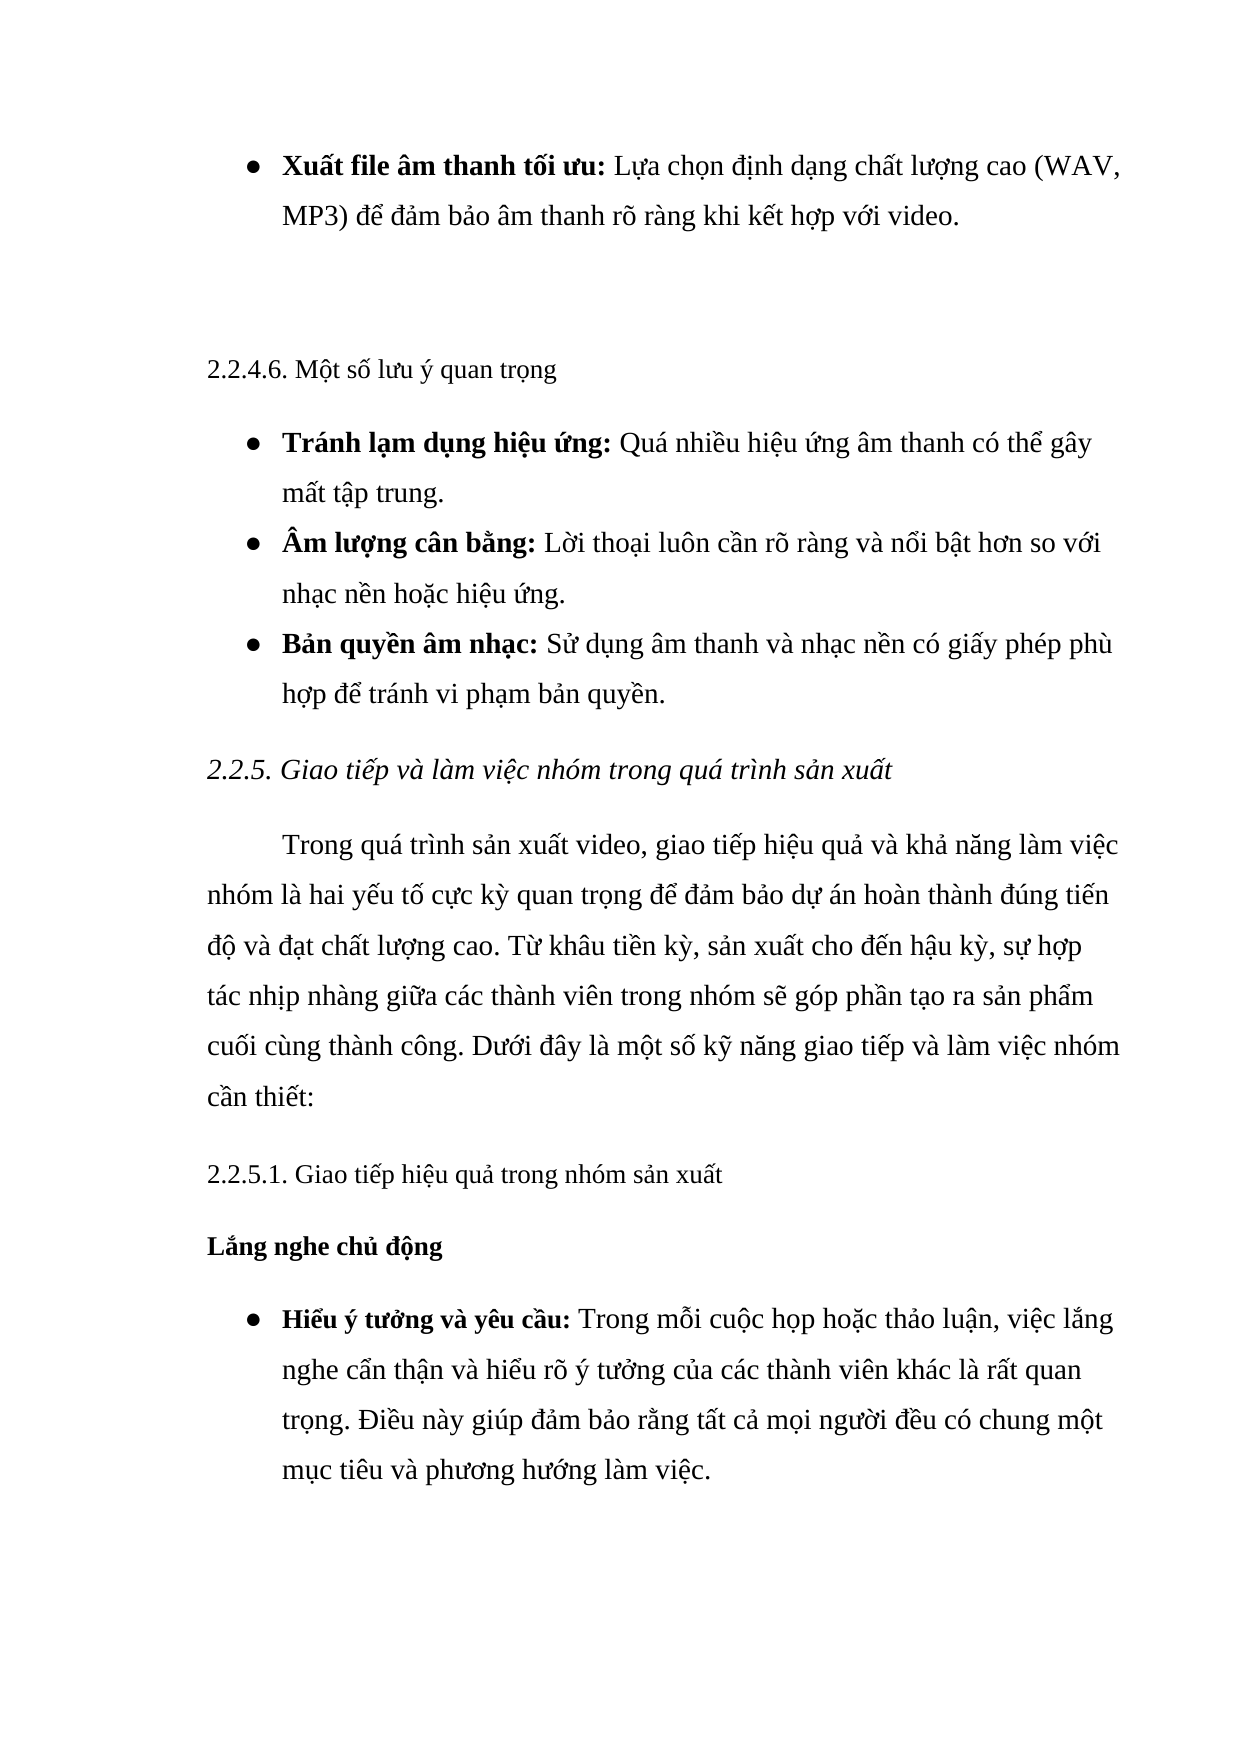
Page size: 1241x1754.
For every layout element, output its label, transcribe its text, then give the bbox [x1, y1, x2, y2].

list Tránh lạm dụng hiệu ứng: Quá nhiều hiệu ứng âm thanh có thể gây mất tập trung. [244, 425, 1122, 509]
subtitle 2.2.5.1. Giao tiếp hiệu quả trong nhóm sản xuất [207, 1158, 1122, 1189]
text Trong quá trình sản xuất video, giao tiếp hiệu quả và khả năng làm việc nhóm là hai yếu tố cực kỳ quan trọng để đảm bảo dự án hoàn thành đúng tiến độ và đạt chất lượng cao. Từ khâu tiền kỳ, sản xuất cho đến hậu kỳ, sự hợp tác nhịp nhàng giữa các thành viên trong nhóm sẽ góp phần tạo ra sản phẩm cuối cùng thành công. Dưới đây là một số kỹ năng giao tiếp và làm việc nhóm cần thiết: [207, 827, 1122, 1112]
list Âm lượng cân bằng: Lời thoại luôn cần rõ ràng và nổi bật hơn so với nhạc nền hoặc hiệu ứng. [244, 526, 1122, 609]
list Bản quyền âm nhạc: Sử dụng âm thanh và nhạc nền có giấy phép phù hợp để tránh vi phạm bản quyền. [244, 626, 1122, 710]
subtitle 2.2.4.6. Một số lưu ý quan trọng [207, 353, 1122, 384]
subtitle Lắng nghe chủ động [207, 1230, 1122, 1261]
list Xuất file âm thanh tối ưu: Lựa chọn định dạng chất lượng cao (WAV, MP3) để đảm bảo âm thanh rõ ràng khi kết hợp với video. [244, 148, 1122, 232]
list Hiểu ý tưởng và yêu cầu: Trong mỗi cuộc họp hoặc thảo luận, việc lắng nghe cẩn thận và hiểu rõ ý tưởng của các thành viên khác là rất quan trọng. Điều này giúp đảm bảo rằng tất cả mọi người đều có chung một mục tiêu và phương hướng làm việc. [244, 1302, 1122, 1486]
text 2.2.5. Giao tiếp và làm việc nhóm trong quá trình sản xuất [207, 752, 1122, 785]
